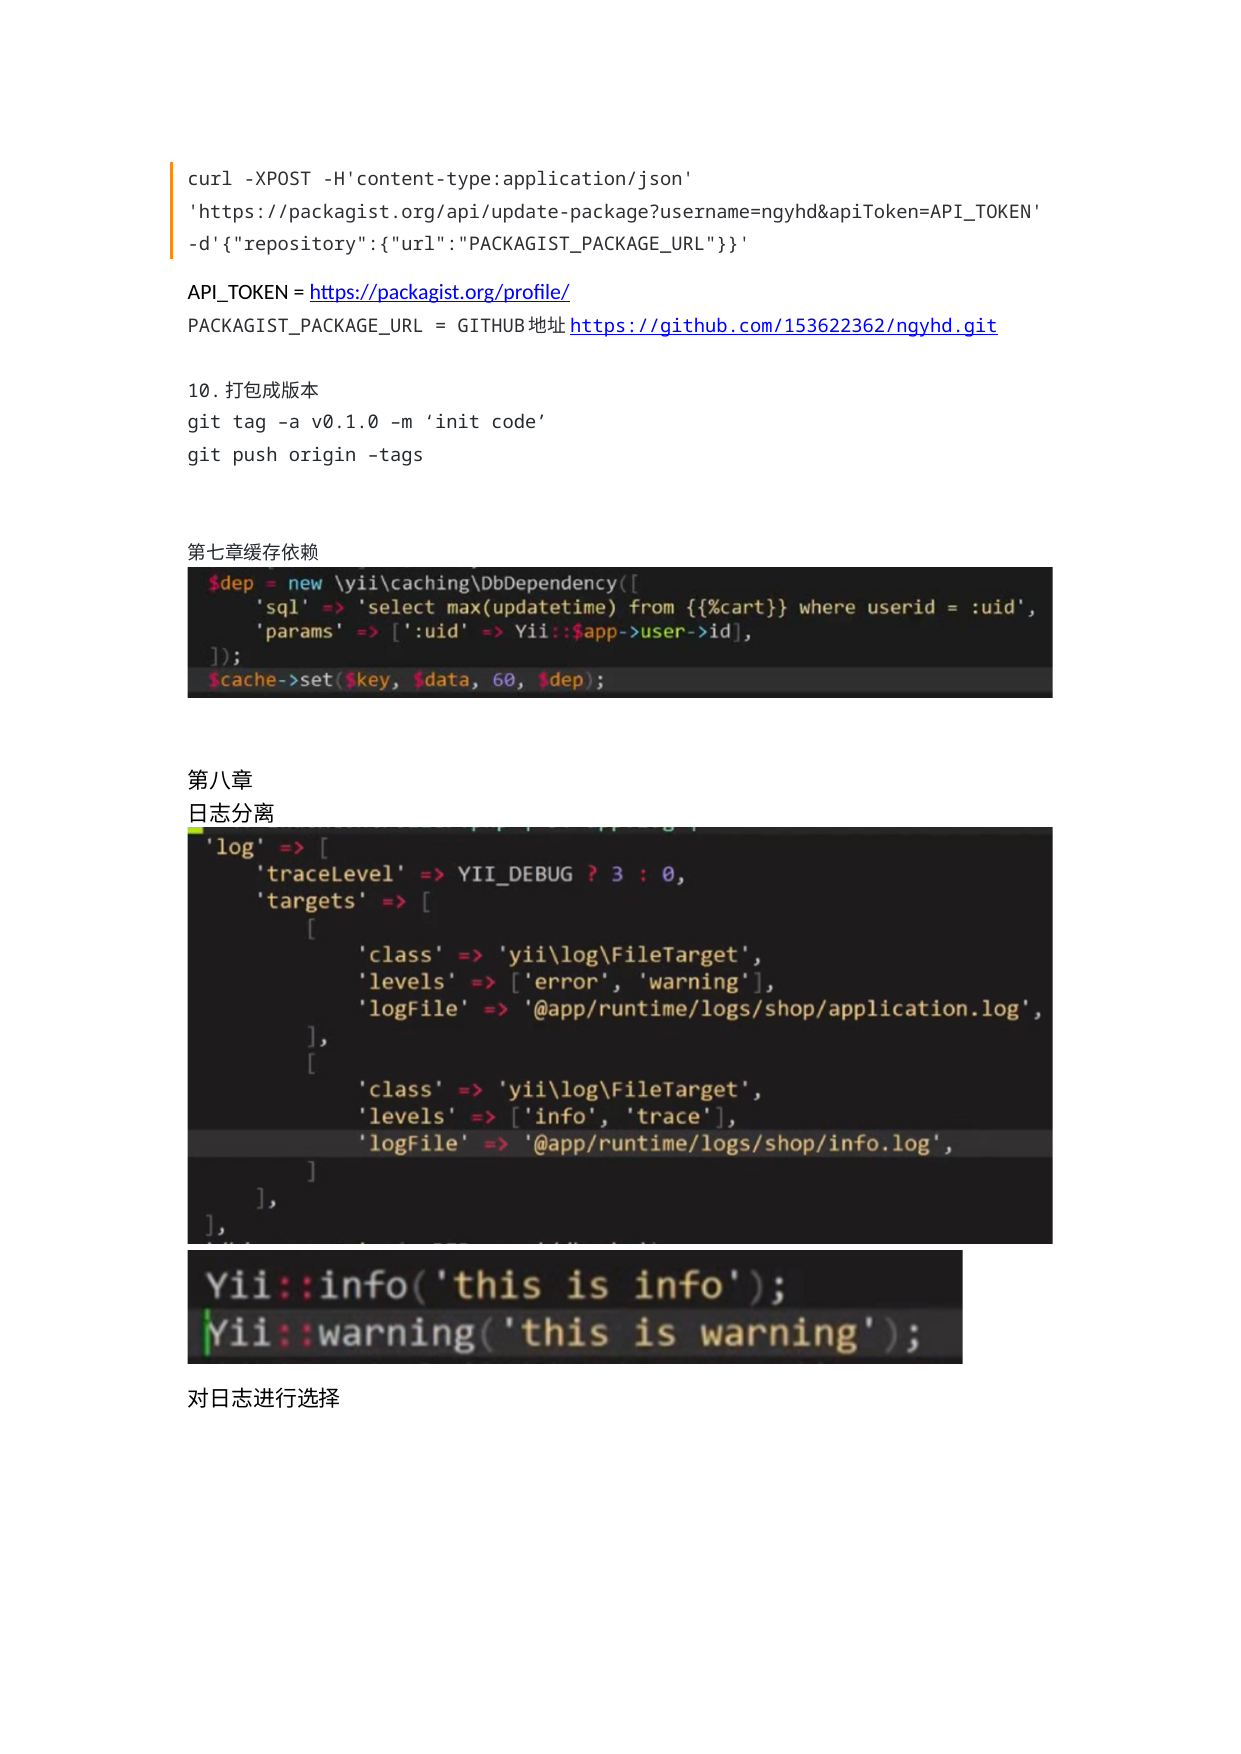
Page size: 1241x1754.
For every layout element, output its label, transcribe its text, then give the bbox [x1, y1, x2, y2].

text 对日志进行选择 [187, 1380, 1053, 1413]
text git push origin –tags [187, 438, 1053, 470]
picture [187, 567, 1053, 698]
text curl -XPOST -H'content-type:application/json' 'https://packagist.org/api/update-package?username=ngyhd&apiToken=API_TOKEN' -d'{"repository":{"url":"PACKAGIST_PACKAGE_URL"}}' [187, 162, 1053, 259]
text git tag –a v0.1.0 –m ‘init code’ [187, 405, 1053, 438]
picture [187, 1250, 963, 1364]
picture [187, 827, 1053, 1244]
text 日志分离 [187, 795, 1053, 827]
text PACKAGIST_PACKAGE_URL = GITHUB地址https://github.com/153622362/ngyhd.git [187, 308, 1053, 340]
list 打包成版本 [187, 373, 1053, 405]
text 第八章 [187, 763, 1053, 795]
text API_TOKEN = https://packagist.org/profile/ [187, 275, 1053, 308]
text 第七章缓存依赖 [187, 535, 1053, 567]
